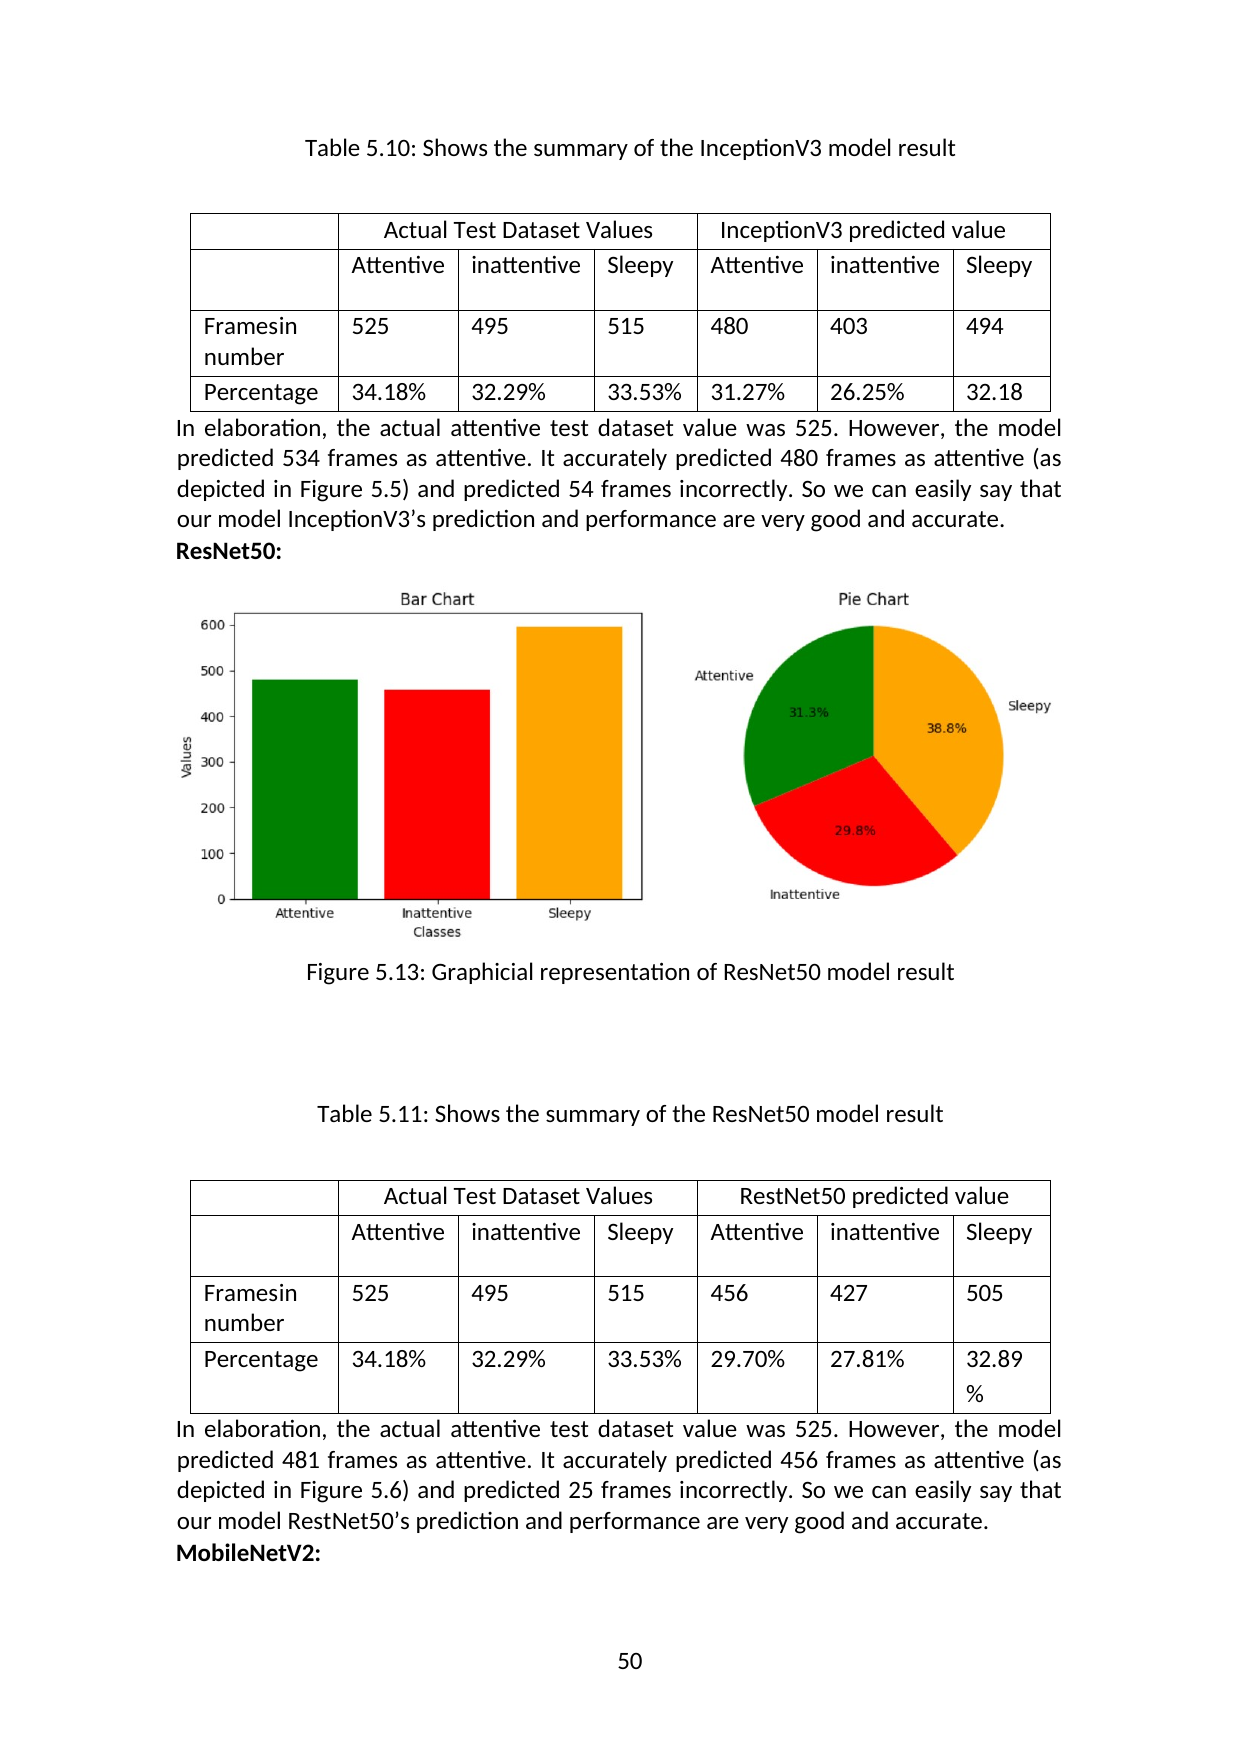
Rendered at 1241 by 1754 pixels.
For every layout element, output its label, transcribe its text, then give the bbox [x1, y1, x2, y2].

table_cell 515 [595, 311, 697, 376]
text Table 5.11: Shows the summary of the ResNet50 model result [177, 1098, 1084, 1129]
table_cell Sleepy [954, 1216, 1050, 1276]
table_cell Frames in number [191, 1277, 338, 1342]
table_cell 32.29% [459, 1343, 594, 1413]
table_cell Sleepy [595, 250, 697, 310]
table_cell [191, 250, 338, 310]
table_cell Sleepy [954, 250, 1050, 310]
table_cell 33.53% [595, 1343, 697, 1413]
table_cell Sleepy [595, 1216, 697, 1276]
table_cell inattentive [818, 250, 953, 310]
table_cell 403 [818, 311, 953, 376]
text Figure 5.13: Graphicial representation of ResNet50 model result [177, 956, 1084, 986]
table_cell inattentive [459, 250, 594, 310]
table_cell 26.25% [818, 377, 953, 411]
table_cell 495 [459, 1277, 594, 1342]
table_header Actual Test Dataset Values [339, 1181, 697, 1215]
table_cell Percentage [191, 1343, 338, 1413]
text ResNet50: [176, 536, 1084, 566]
text Table 5.10: Shows the summary of the InceptionV3 model result [177, 132, 1084, 162]
table_cell 34.18% [339, 377, 458, 411]
table_cell Percentage [191, 377, 338, 411]
table_cell 515 [595, 1277, 697, 1342]
text MobileNetV2: [176, 1537, 1084, 1568]
table_cell Attentive [698, 250, 817, 310]
table_cell inattentive [818, 1216, 953, 1276]
table_header RestNet50 predicted value [698, 1181, 1050, 1215]
table_cell 427 [818, 1277, 953, 1342]
table_cell 495 [459, 311, 594, 376]
table_cell 29.70% [698, 1343, 817, 1413]
table_cell 32.29% [459, 377, 594, 411]
table_cell 32.89 % [954, 1343, 1050, 1413]
table_cell 34.18% [339, 1343, 458, 1413]
table_cell Attentive [339, 1216, 458, 1276]
table_cell Attentive [339, 250, 458, 310]
text In elaboration, the actual attentive test dataset value was 525. However, the model predicted 481 frames as attentive. It accurately predicted 456 frames as attentive (as depicted in Figure 5.6) and predicted 25 frames incorrectly. So we can easily say that our model RestNet50’s prediction and performance are very good and accurate. [176, 1413, 1063, 1536]
table_cell 32.18 [954, 377, 1050, 411]
table_cell 525 [339, 1277, 458, 1342]
table_cell 31.27% [698, 377, 817, 411]
table_cell Attentive [698, 1216, 817, 1276]
table_cell inattentive [459, 1216, 594, 1276]
table_cell [191, 1216, 338, 1276]
table_cell 480 [698, 311, 817, 376]
table_cell 27.81% [818, 1343, 953, 1413]
table_header InceptionV3 predicted value [698, 214, 1050, 249]
table_header [191, 214, 338, 249]
picture [177, 586, 1079, 944]
table_cell 33.53% [595, 377, 697, 411]
table_header [191, 1181, 338, 1215]
table_cell 494 [954, 311, 1050, 376]
table_header Actual Test Dataset Values [339, 214, 697, 249]
text In elaboration, the actual attentive test dataset value was 525. However, the model predicted 534 frames as attentive. It accurately predicted 480 frames as attentive (as depicted in Figure 5.5) and predicted 54 frames incorrectly. So we can easily say that our model InceptionV3’s prediction and performance are very good and accurate. [176, 412, 1063, 534]
table_cell Frames in number [191, 311, 338, 376]
table_cell 525 [339, 311, 458, 376]
table_cell 456 [698, 1277, 817, 1342]
table_cell 505 [954, 1277, 1050, 1342]
